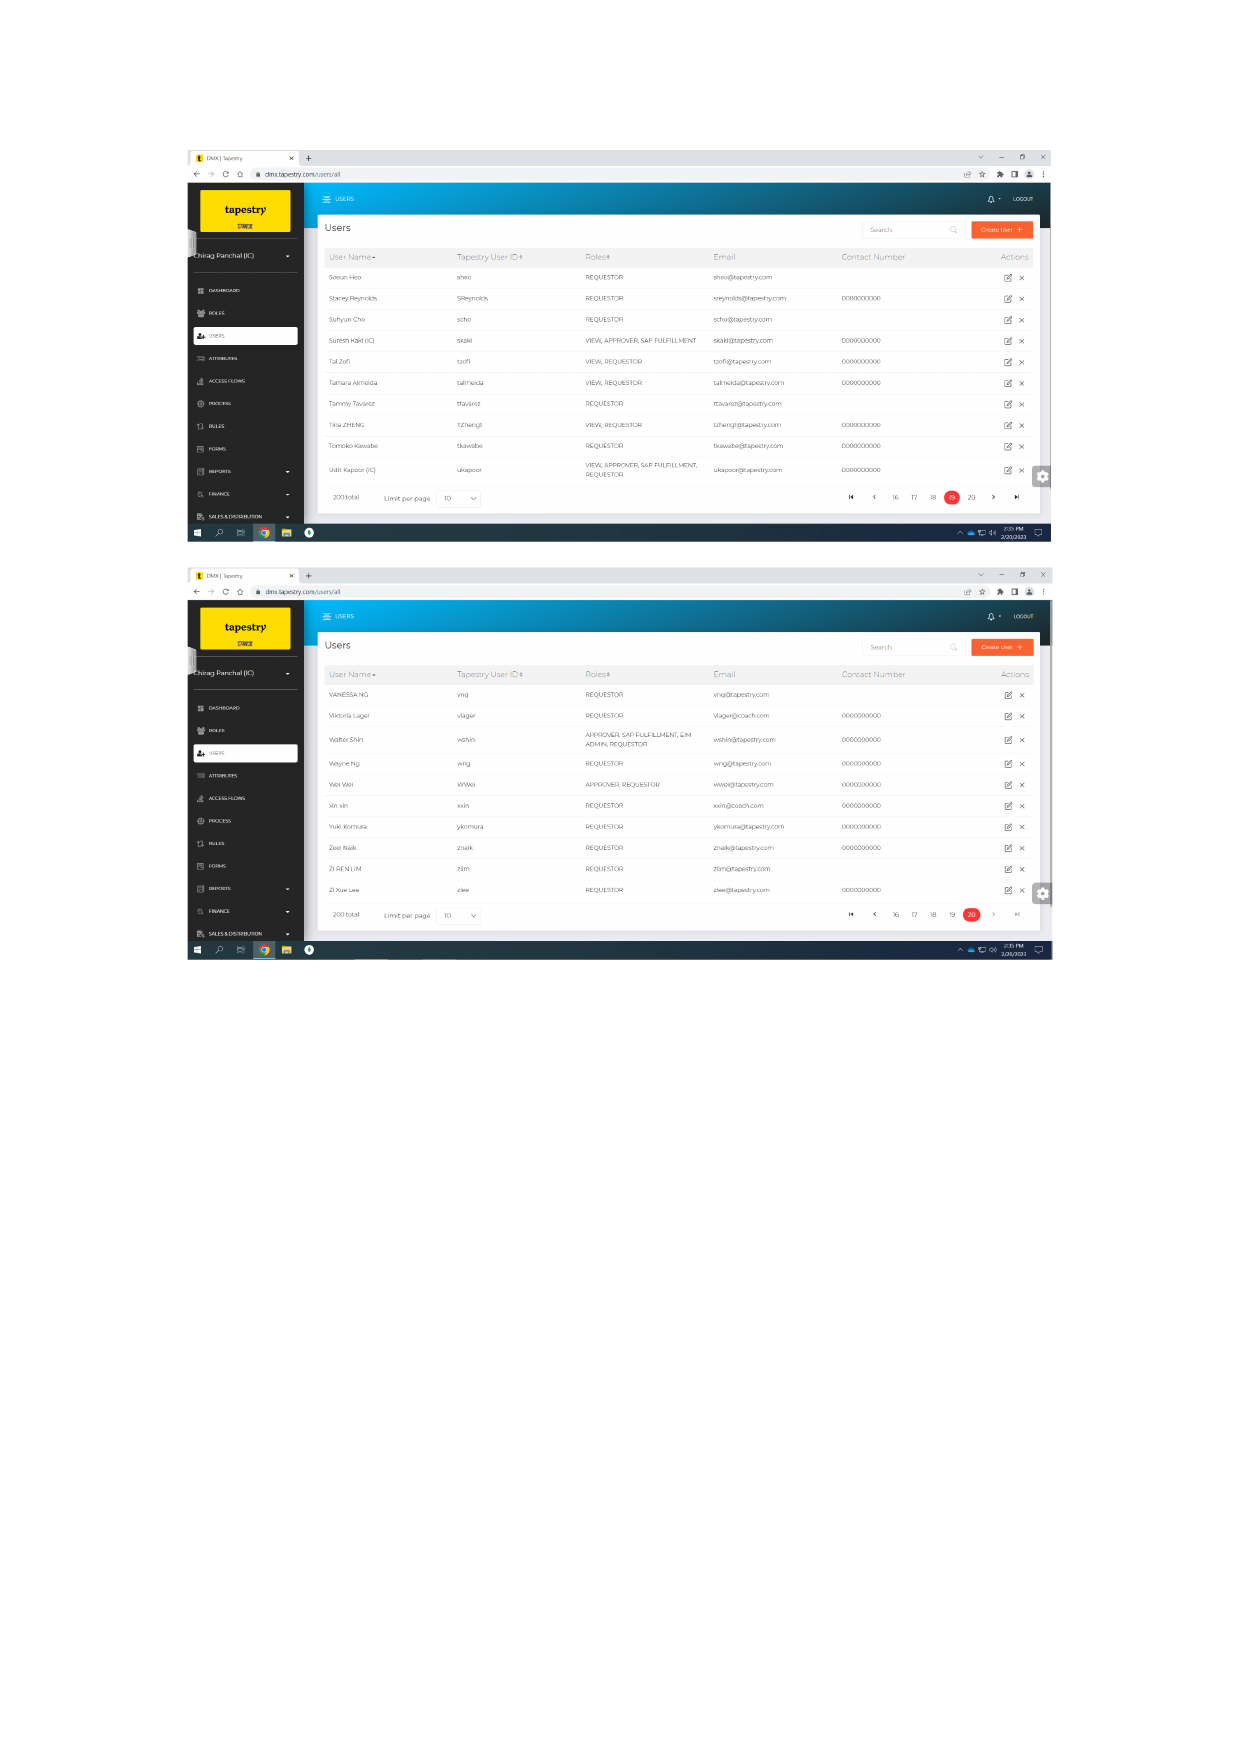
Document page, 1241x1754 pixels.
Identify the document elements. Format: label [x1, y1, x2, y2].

picture [187, 150, 1051, 542]
picture [187, 567, 1053, 960]
